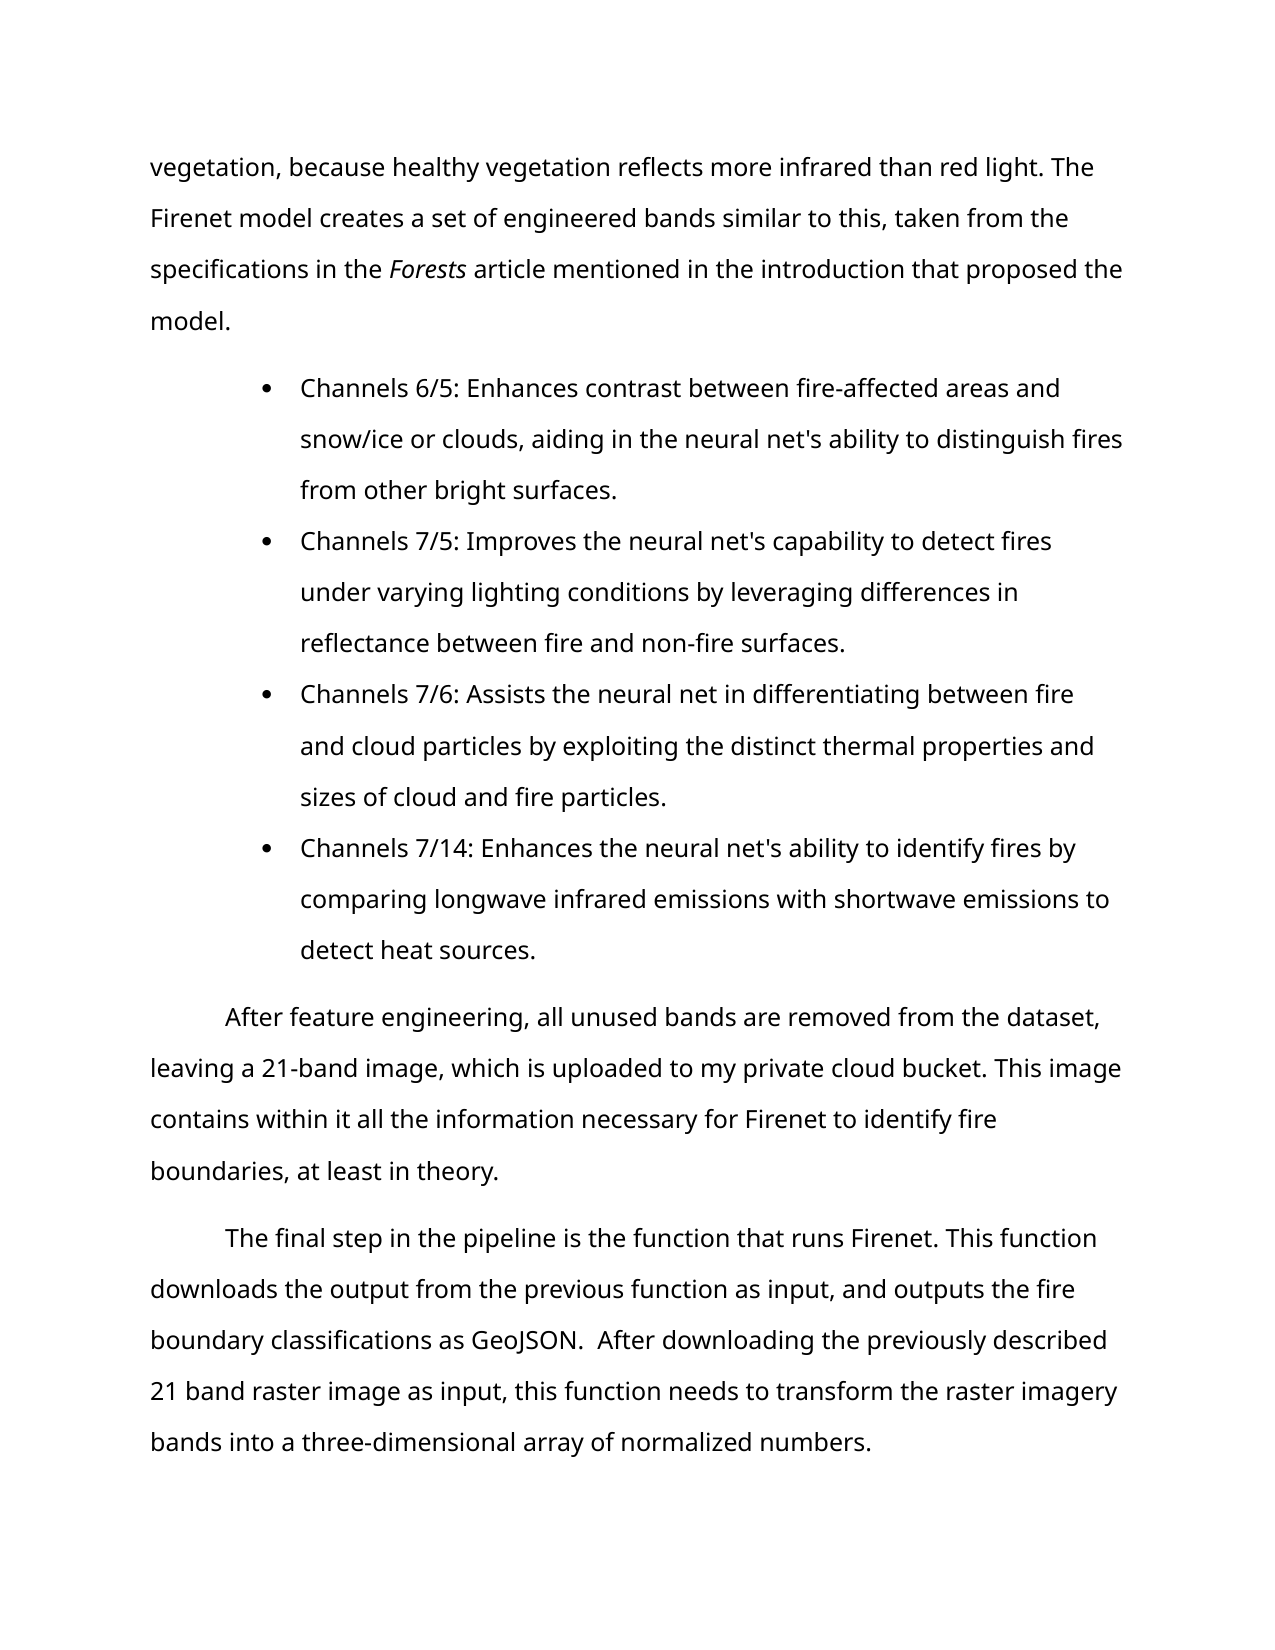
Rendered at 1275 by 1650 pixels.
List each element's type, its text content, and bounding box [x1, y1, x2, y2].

list Channels 6/5: Enhances contrast between fire-affected areas and snow/ice or clouds, aiding in the neural net's ability to distinguish fires from other bright surfaces. [262, 371, 1125, 507]
text After feature engineering, all unused bands are removed from the dataset, leaving a 21-band image, which is uploaded to my private cloud bucket. This image contains within it all the information necessary for Firenet to identify fire boundaries, at least in theory. [150, 1000, 1125, 1187]
text The final step in the pipeline is the function that runs Firenet. This function downloads the output from the previous function as input, and outputs the fire boundary classifications as GeoJSON. After downloading the previously described 21 band raster image as input, this function needs to transform the raster imagery bands into a three-dimensional array of normalized numbers. [150, 1221, 1125, 1459]
list Channels 7/6: Assists the neural net in differentiating between fire and cloud particles by exploiting the distinct thermal properties and sizes of cloud and fire particles. [262, 677, 1125, 813]
list Channels 7/5: Improves the neural net's capability to detect fires under varying lighting conditions by leveraging differences in reflectance between fire and non-fire surfaces. [262, 524, 1125, 660]
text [150, 150, 1125, 337]
list Channels 7/14: Enhances the neural net's ability to identify fires by comparing longwave infrared emissions with shortwave emissions to detect heat sources. [262, 830, 1125, 966]
